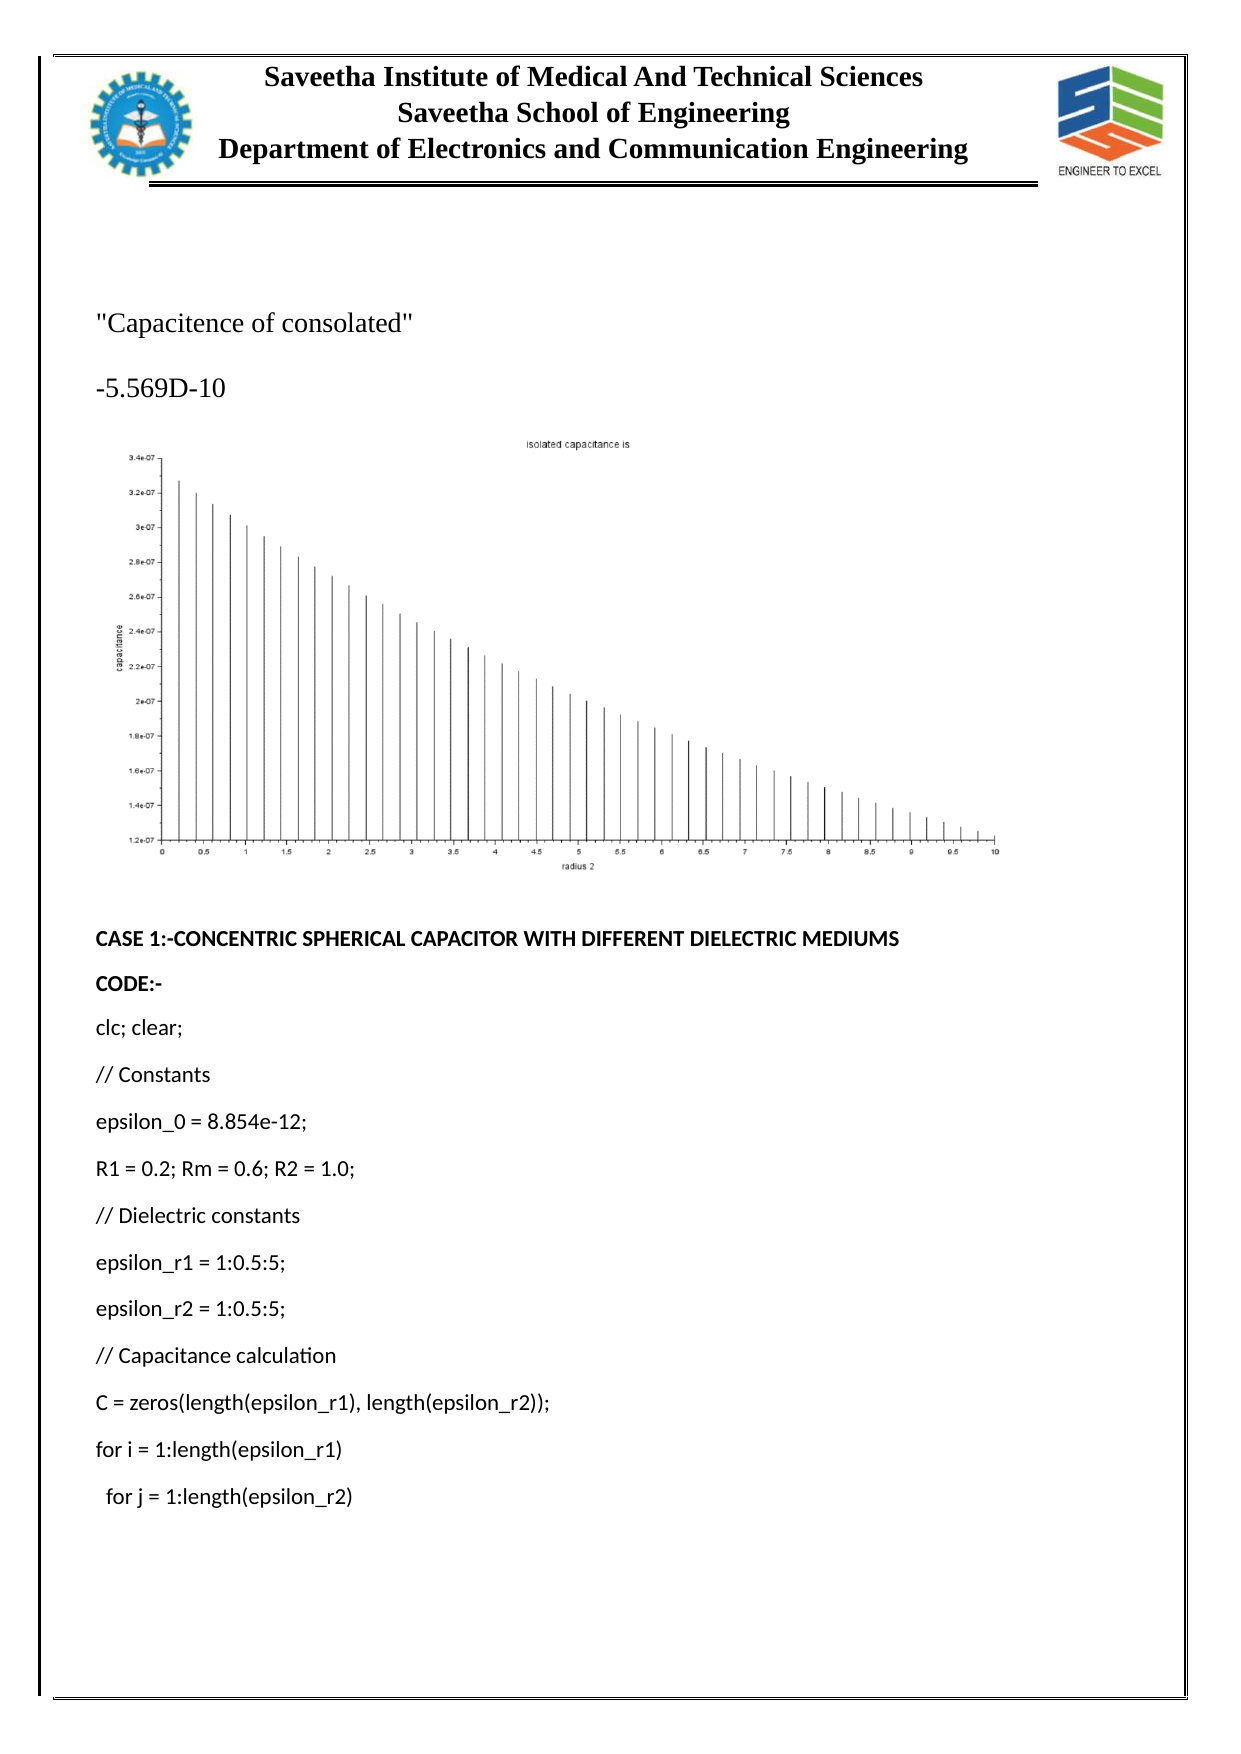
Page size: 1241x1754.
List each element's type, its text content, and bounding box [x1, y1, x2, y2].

text C = zeros(length(epsilon_r1), length(epsilon_r2)); [96, 1388, 1158, 1416]
text epsilon_r2 = 1:0.5:5; [96, 1294, 1158, 1323]
text clc; clear; [96, 1013, 1158, 1041]
text // Capacitance calculation [96, 1341, 1158, 1369]
picture [95, 435, 1012, 874]
text epsilon_0 = 8.854e-12; [96, 1107, 1158, 1135]
text R1 = 0.2; Rm = 0.6; R2 = 1.0; [96, 1154, 1158, 1182]
text CASE 1:-CONCENTRIC SPHERICAL CAPACITOR WITH DIFFERENT DIELECTRIC MEDIUMS [96, 924, 1017, 952]
picture [1056, 64, 1164, 179]
picture [88, 70, 197, 179]
text CODE:- [96, 969, 1017, 997]
text -5.569D-10 [96, 371, 1158, 403]
text for i = 1:length(epsilon_r1) [96, 1435, 1158, 1463]
text // Constants [96, 1060, 1158, 1088]
text epsilon_r1 = 1:0.5:5; [96, 1248, 1158, 1276]
text "Capacitence of consolated" [96, 306, 1158, 338]
text for j = 1:length(epsilon_r2) [96, 1482, 1158, 1510]
text // Dielectric constants [96, 1201, 1158, 1229]
